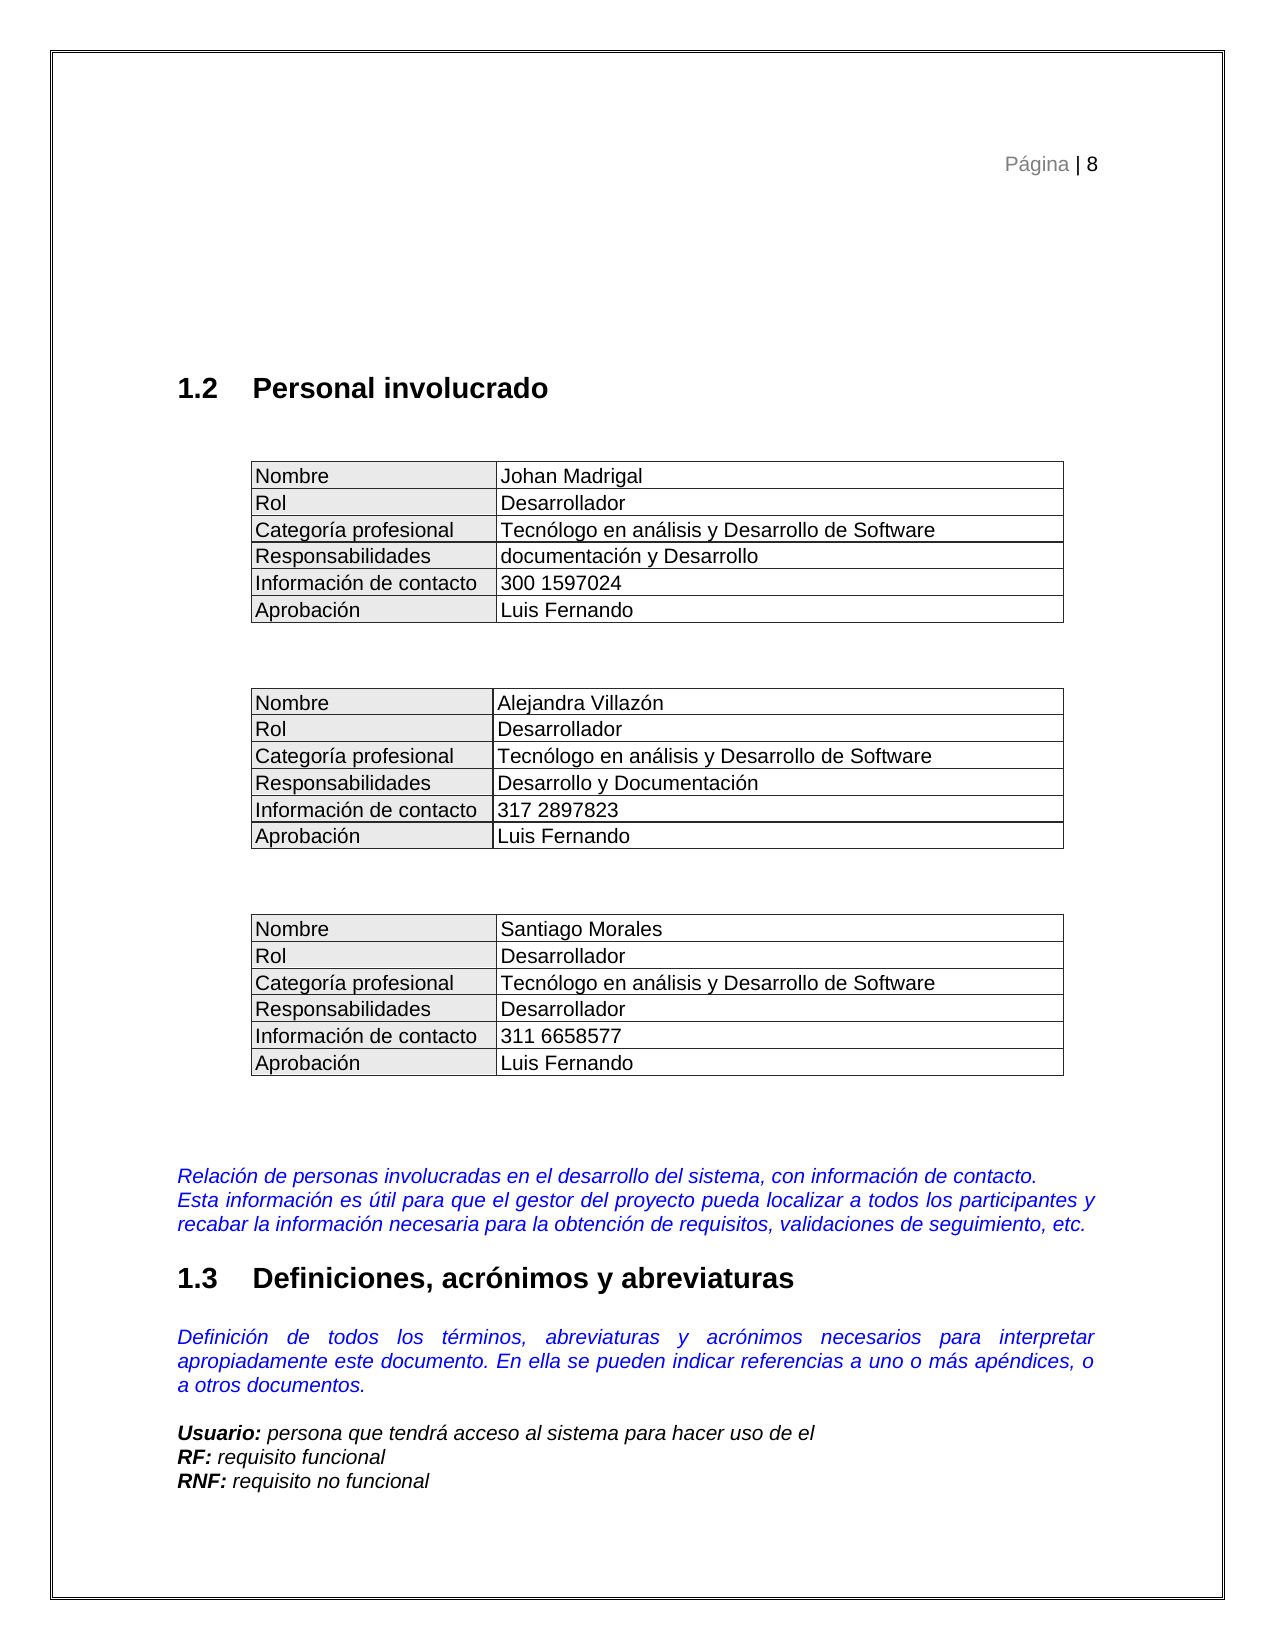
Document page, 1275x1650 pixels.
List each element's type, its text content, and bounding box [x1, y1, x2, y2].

table_cell Categoría profesional [252, 742, 492, 768]
table_header Nombre [252, 462, 496, 488]
table_cell Responsabilidades [252, 769, 492, 794]
table_cell Información de contacto [252, 796, 492, 821]
table_cell Categoría profesional [252, 969, 496, 994]
table_cell Desarrollador [497, 489, 1063, 514]
table_cell Información de contacto [252, 1022, 496, 1048]
table_cell documentación y Desarrollo [497, 543, 1063, 568]
text Esta información es útil para que el gestor del proyecto pueda localizar a todos los participantes y recabar la información necesaria para la obtención de requisitos, validaciones de seguimiento, etc. [177, 1188, 1098, 1236]
table_cell Desarrollador [494, 715, 1063, 741]
table_cell Luis Fernando [497, 596, 1063, 622]
table_cell 300 1597024 [497, 569, 1063, 595]
list Definiciones, acrónimos y abreviaturas [177, 1261, 1098, 1295]
table_cell Aprobación [252, 596, 496, 622]
table_header Santiago Morales [497, 915, 1063, 941]
table_header Johan Madrigal [497, 462, 1063, 488]
table_cell Desarrollador [497, 942, 1063, 967]
table_cell Tecnólogo en análisis y Desarrollo de Software [497, 969, 1063, 994]
text Usuario: persona que tendrá acceso al sistema para hacer uso de el [177, 1421, 1098, 1445]
table_header Alejandra Villazón [494, 689, 1063, 714]
table_cell Aprobación [252, 823, 492, 848]
list Personal involucrado [177, 371, 1098, 404]
table_header Nombre [252, 689, 492, 714]
table_cell Desarrollo y Documentación [494, 769, 1063, 794]
table_header Nombre [252, 915, 496, 941]
text RNF: requisito no funcional [177, 1469, 1098, 1493]
text RF: requisito funcional [177, 1445, 1098, 1469]
table_cell 317 2897823 [494, 796, 1063, 821]
table_cell Tecnólogo en análisis y Desarrollo de Software [497, 516, 1063, 541]
table_cell Responsabilidades [252, 995, 496, 1021]
table_cell Aprobación [252, 1049, 496, 1074]
text Definición de todos los términos, abreviaturas y acrónimos necesarios para interpretar apropiadamente este documento. En ella se pueden indicar referencias a uno o más apéndices, o a otros documentos. [177, 1325, 1098, 1397]
table_cell Información de contacto [252, 569, 496, 595]
text Relación de personas involucradas en el desarrollo del sistema, con información de contacto. [177, 1164, 1098, 1188]
table_cell Categoría profesional [252, 516, 496, 541]
table_cell Luis Fernando [494, 823, 1063, 848]
table_cell Luis Fernando [497, 1049, 1063, 1074]
table_cell Responsabilidades [252, 543, 496, 568]
table_cell 311 6658577 [497, 1022, 1063, 1048]
table_cell Desarrollador [497, 995, 1063, 1021]
table_cell Rol [252, 942, 496, 967]
table_cell Rol [252, 489, 496, 514]
table_cell Rol [252, 715, 492, 741]
table_cell Tecnólogo en análisis y Desarrollo de Software [494, 742, 1063, 768]
